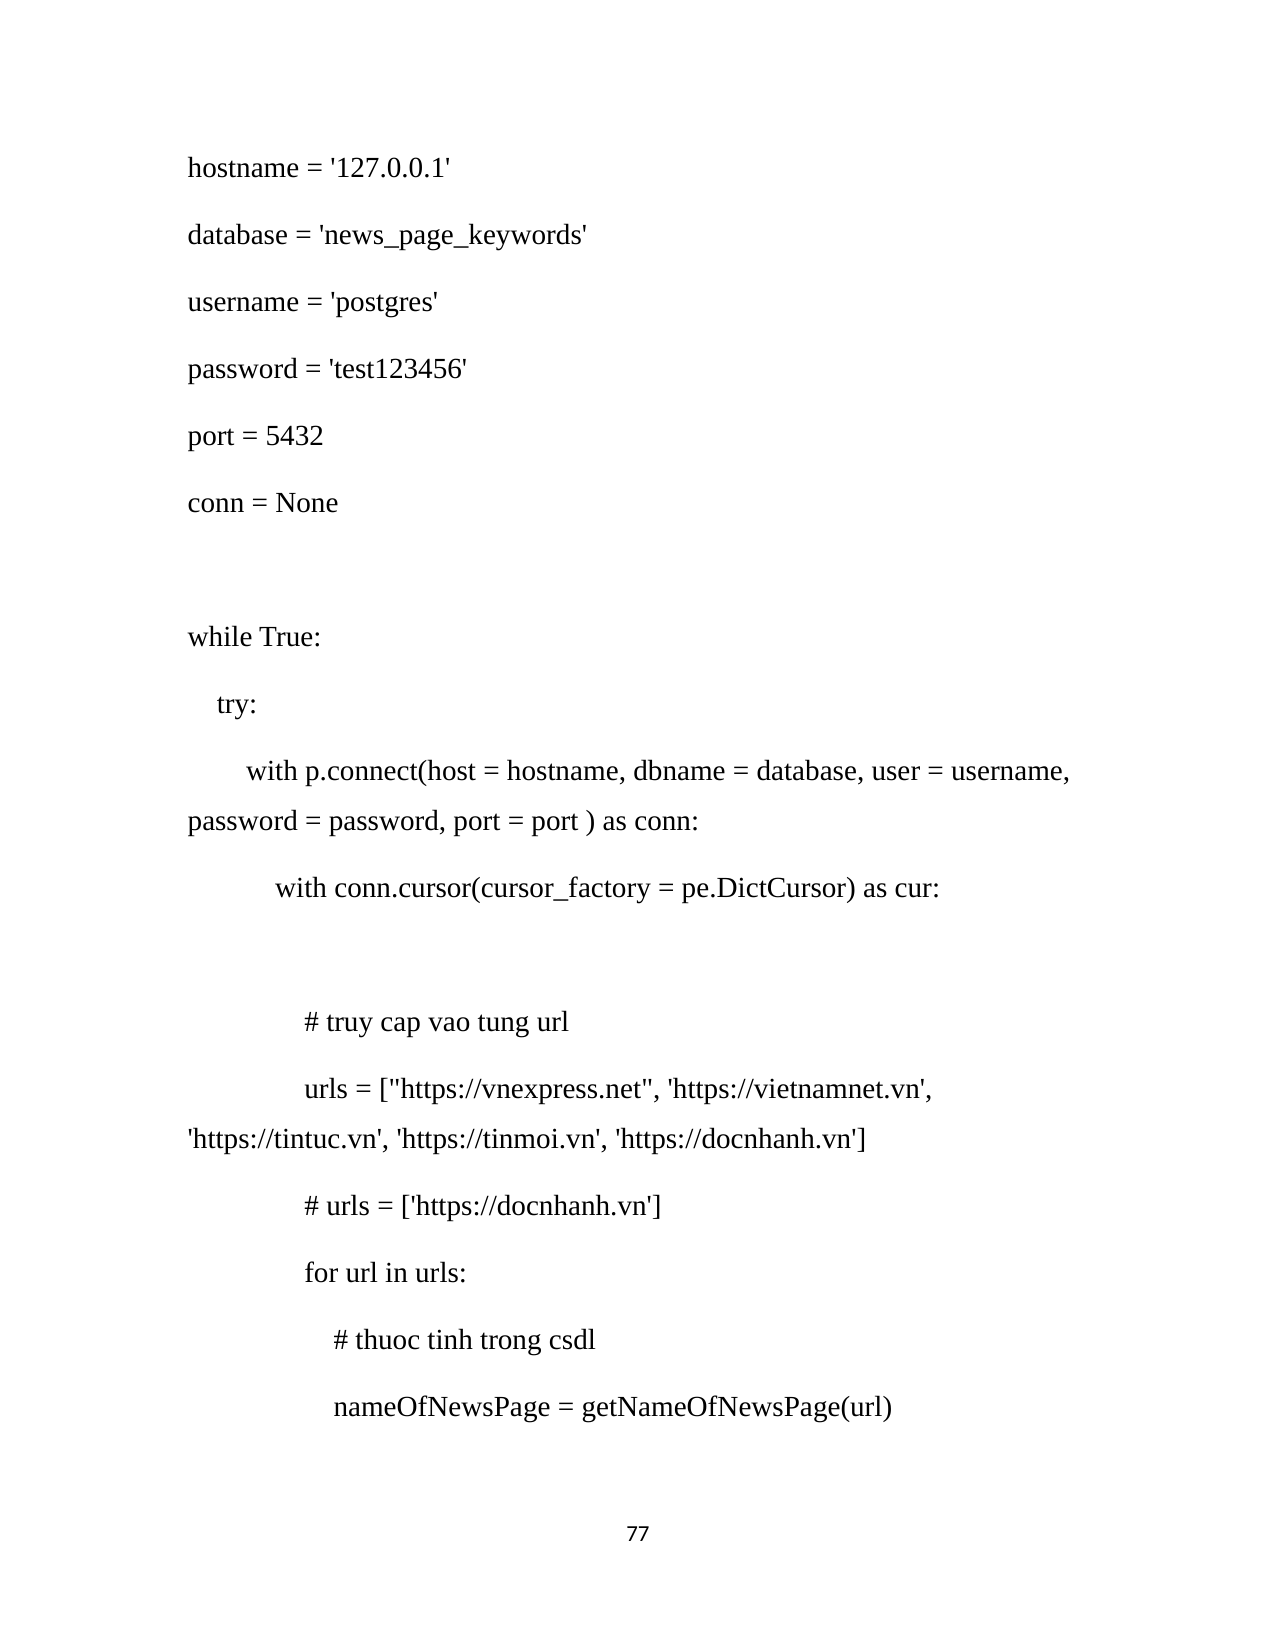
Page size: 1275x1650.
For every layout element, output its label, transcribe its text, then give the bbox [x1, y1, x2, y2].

text # truy cap vao tung url [187, 1004, 1125, 1038]
text password = 'test123456' [187, 351, 1125, 384]
text # urls = ['https://docnhanh.vn'] [187, 1188, 1125, 1222]
text nameOfNewsPage = getNameOfNewsPage(url) [187, 1389, 1125, 1423]
text conn = None [187, 485, 1125, 518]
text for url in urls: [187, 1255, 1125, 1289]
text urls = ["https://vnexpress.net", 'https://vietnamnet.vn', 'https://tintuc.vn', 'https://tinmoi.vn', 'https://docnhanh.vn'] [187, 1071, 1125, 1155]
text database = 'news_page_keywords' [187, 217, 1125, 251]
text # thuoc tinh trong csdl [187, 1322, 1125, 1356]
text while True: [187, 619, 1125, 652]
text username = 'postgres' [187, 284, 1125, 317]
text port = 5432 [187, 418, 1125, 451]
text try: [187, 686, 1125, 719]
text hostname = '127.0.0.1' [187, 150, 1125, 183]
text with conn.cursor(cursor_factory = pe.DictCursor) as cur: [187, 870, 1125, 904]
text with p.connect(host = hostname, dbname = database, user = username, password = password, port = port ) as conn: [187, 753, 1125, 837]
